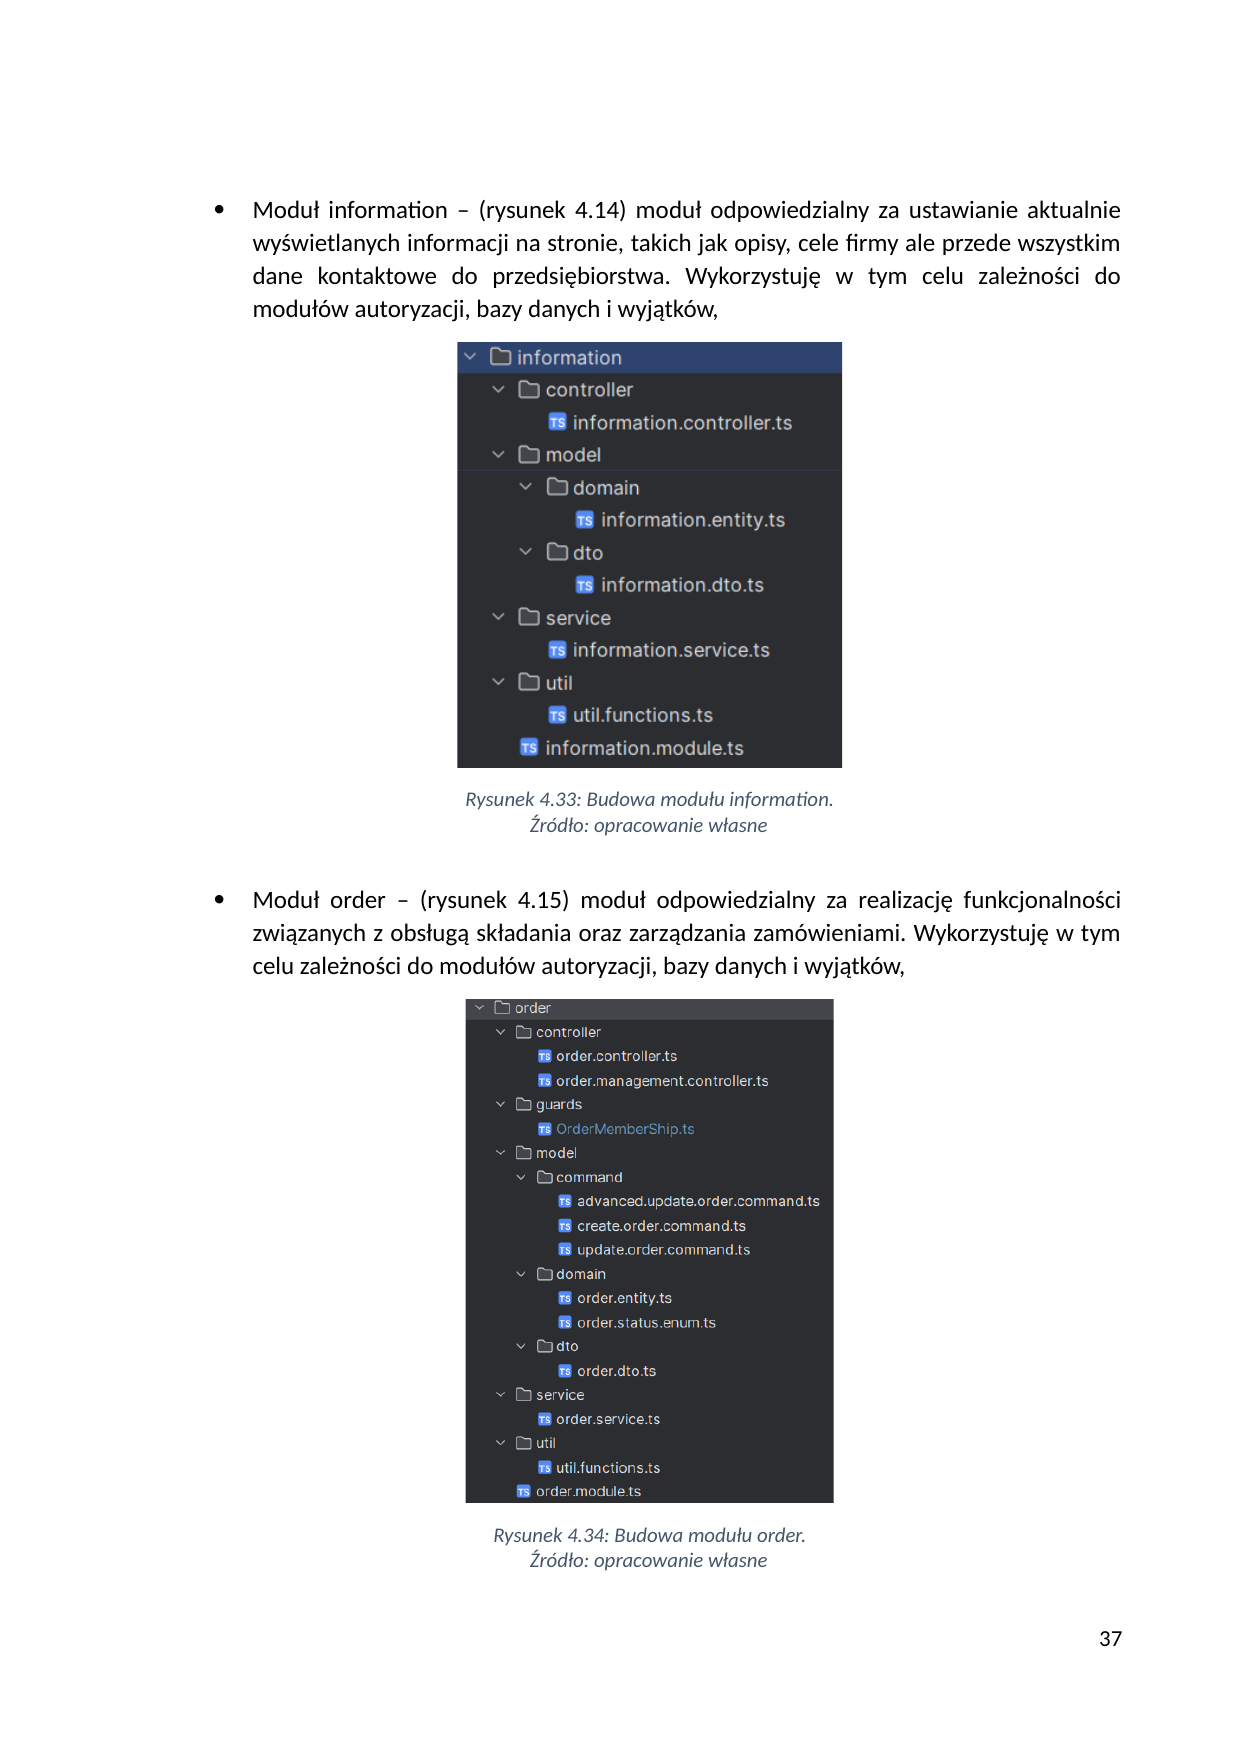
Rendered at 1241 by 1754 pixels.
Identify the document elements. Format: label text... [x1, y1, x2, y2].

text Źródło: opracowanie własne [177, 812, 1122, 837]
list Moduł order – (rysunek 4.15) moduł odpowiedzialny za realizację funkcjonalności związanych z obsługą składania oraz zarządzania zamówieniami. Wykorzystuję w tym celu zależności do modułów autoryzacji, bazy danych i wyjątków, [215, 884, 1122, 981]
text Źródło: opracowanie własne [177, 1547, 1122, 1573]
picture [465, 999, 834, 1503]
picture [457, 342, 843, 768]
list Moduł information – (rysunek 4.14) moduł odpowiedzialny za ustawianie aktualnie wyświetlanych informacji na stronie, takich jak opisy, cele firmy ale przede wszystkim dane kontaktowe do przedsiębiorstwa. Wykorzystuję w tym celu zależności do modułów autoryzacji, bazy danych i wyjątków, [215, 194, 1122, 324]
